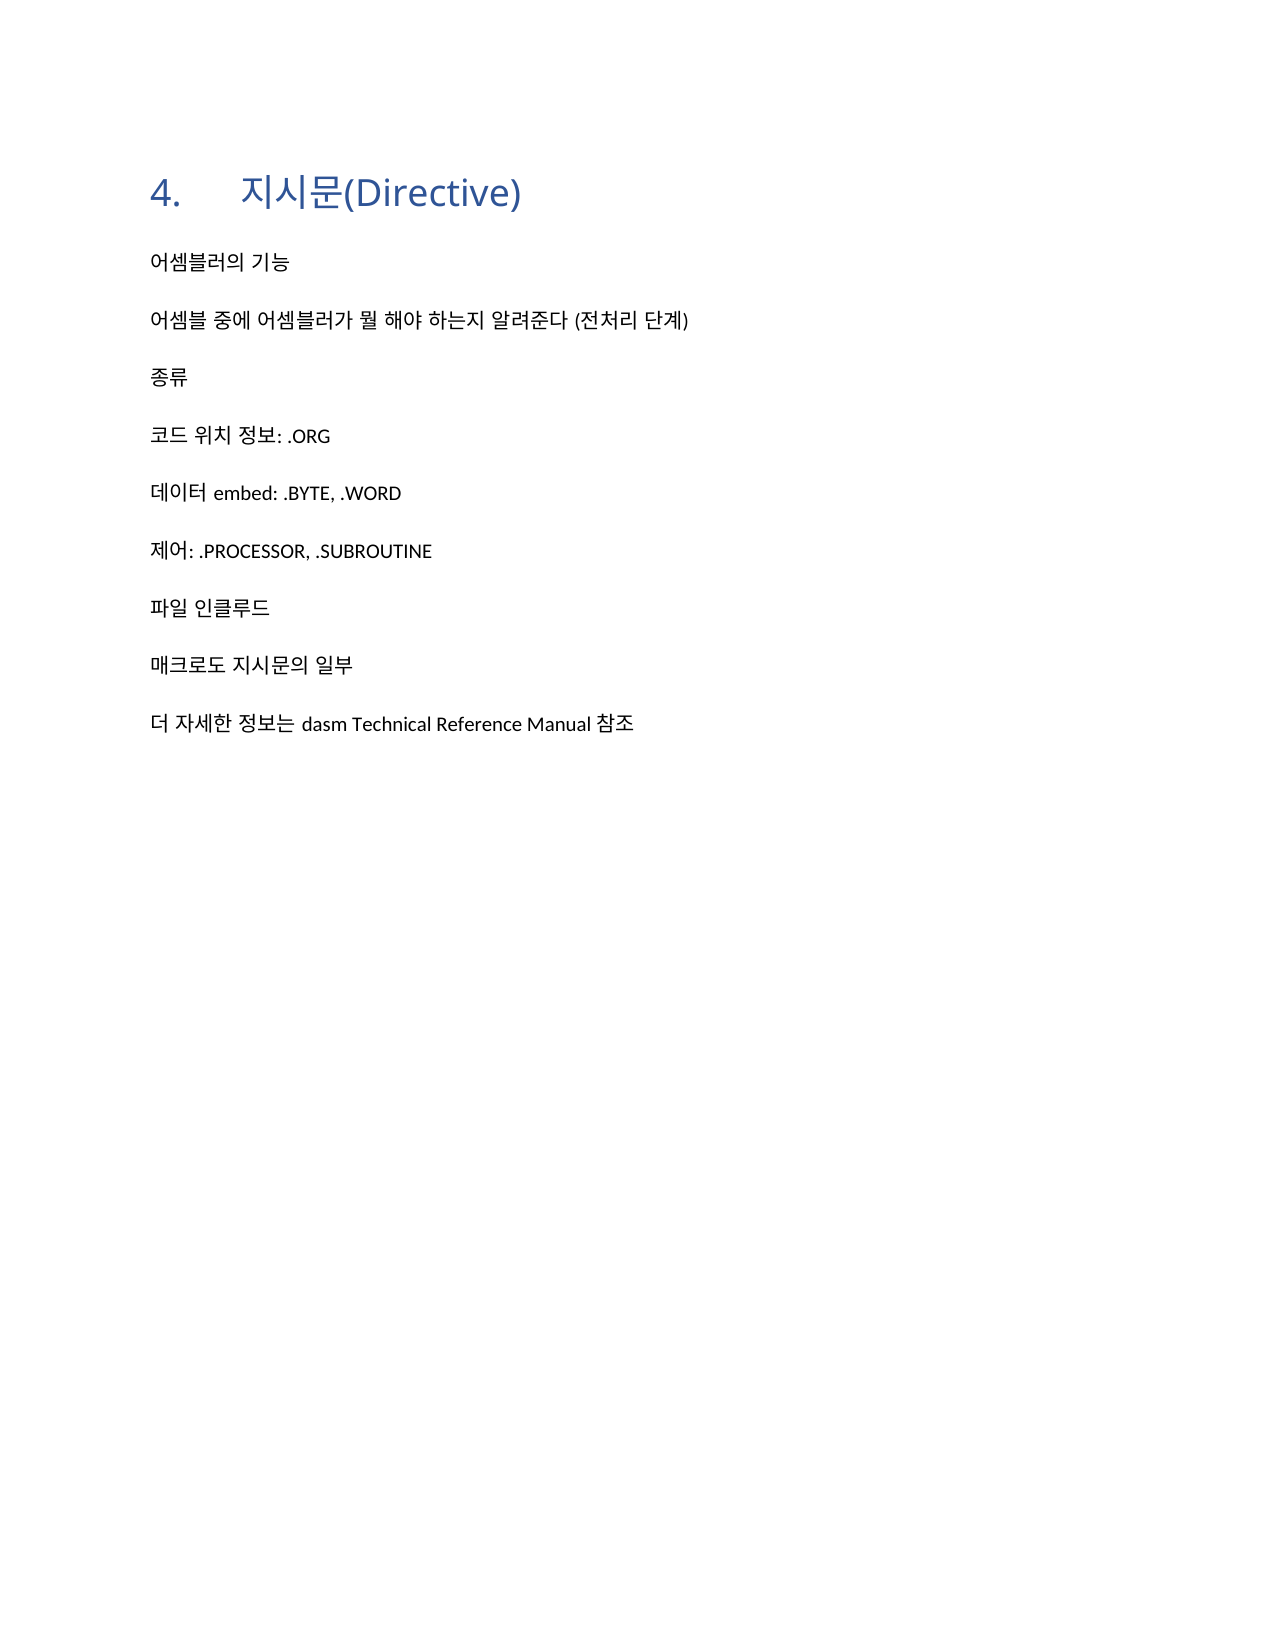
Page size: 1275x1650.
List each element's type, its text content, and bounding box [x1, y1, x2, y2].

text 더 자세한 정보는 dasm Technical Reference Manual 참조 [150, 707, 1125, 737]
text 코드 위치 정보: .ORG [150, 419, 1125, 449]
text 데이터 embed: .BYTE, .WORD [150, 477, 1125, 507]
text 파일 인클루드 [150, 592, 1125, 622]
text 어셈블 중에 어셈블러가 뭘 해야 하는지 알려준다 (전처리 단계) [150, 304, 1125, 334]
text 종류 [150, 361, 1125, 392]
text 제어: .PROCESSOR, .SUBROUTINE [150, 534, 1125, 564]
text 매크로도 지시문의 일부 [150, 649, 1125, 680]
subtitle 지시문(Directive) [150, 162, 1125, 217]
text 어셈블러의 기능 [150, 246, 1125, 276]
